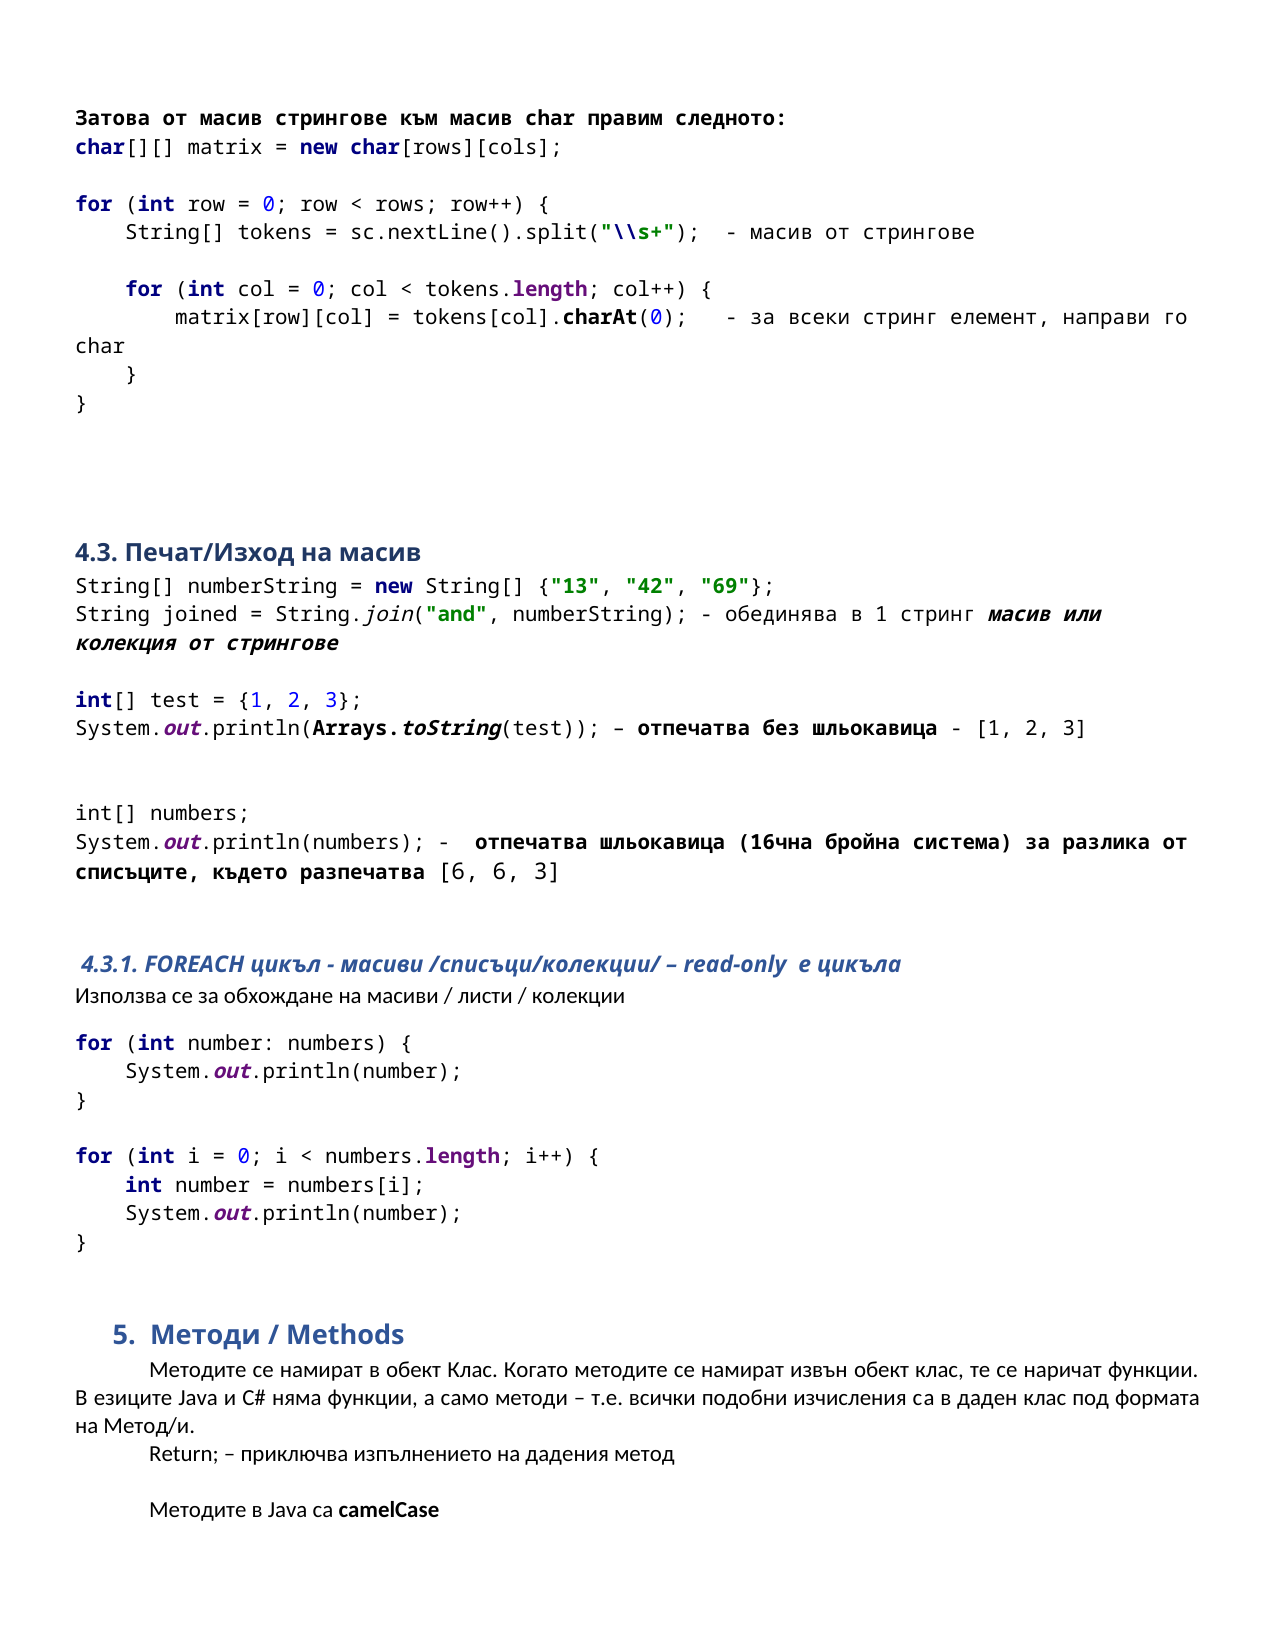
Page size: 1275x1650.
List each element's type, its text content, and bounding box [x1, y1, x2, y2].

text System.out.println(Arrays.toString(test)); – отпечатва без шльокавица - [1, 2, 3] [75, 713, 1200, 742]
text String[] numberString = new String[] {"13", "42", "69"}; String joined = String.join("and", numberString); - обединява в 1 стринг масив или колекция от стрингове [75, 571, 1200, 656]
text Използва се за обхождане на масиви / листи / колекции [75, 981, 1200, 1009]
text Методите в Java са camelCase [75, 1495, 1200, 1523]
text System.out.println(numbers); - отпечатва шльокавица (16чна бройна система) за разлика от списъците, където разпечатва [6, 6, 3] [75, 827, 1200, 887]
text char[][] matrix = new char[rows][cols]; for (int row = 0; row < rows; row++) { String[] tokens = sc.nextLine().split("\\s+"); - масив от стрингове for (int col = 0; col < tokens.length; col++) { matrix[row][col] = tokens[col].charAt(0); - за всеки стринг елемент, направи го char } } [75, 132, 1200, 416]
text for (int i = 0; i < numbers.length; i++) { int number = numbers[i]; System.out.println(number); } [75, 1142, 1200, 1255]
text Return; – приключва изпълнението на дадения метод [75, 1439, 1200, 1467]
text int[] test = {1, 2, 3}; [75, 685, 1200, 713]
text Затова от масив стрингове към масив char правим следното: [75, 103, 1200, 132]
subtitle 4.3. Печат/Изход на масив [75, 534, 1200, 568]
text Методите се намират в обект Клас. Когато методите се намират извън обект клас, те се наричат функции. В eзиците Java и C# няма функции, а само методи – т.е. всички подобни изчисления сa в даден клас под формата на Метод/и. [75, 1355, 1200, 1439]
text for (int number: numbers) { System.out.println(number); } [75, 1028, 1200, 1113]
subtitle 4.3.1. FOREACH цикъл - масиви /списъци/колекции/ – read-only е цикъла [75, 948, 1200, 979]
text int[] numbers; [75, 798, 1200, 827]
subtitle Методи / Methods [112, 1316, 1200, 1352]
